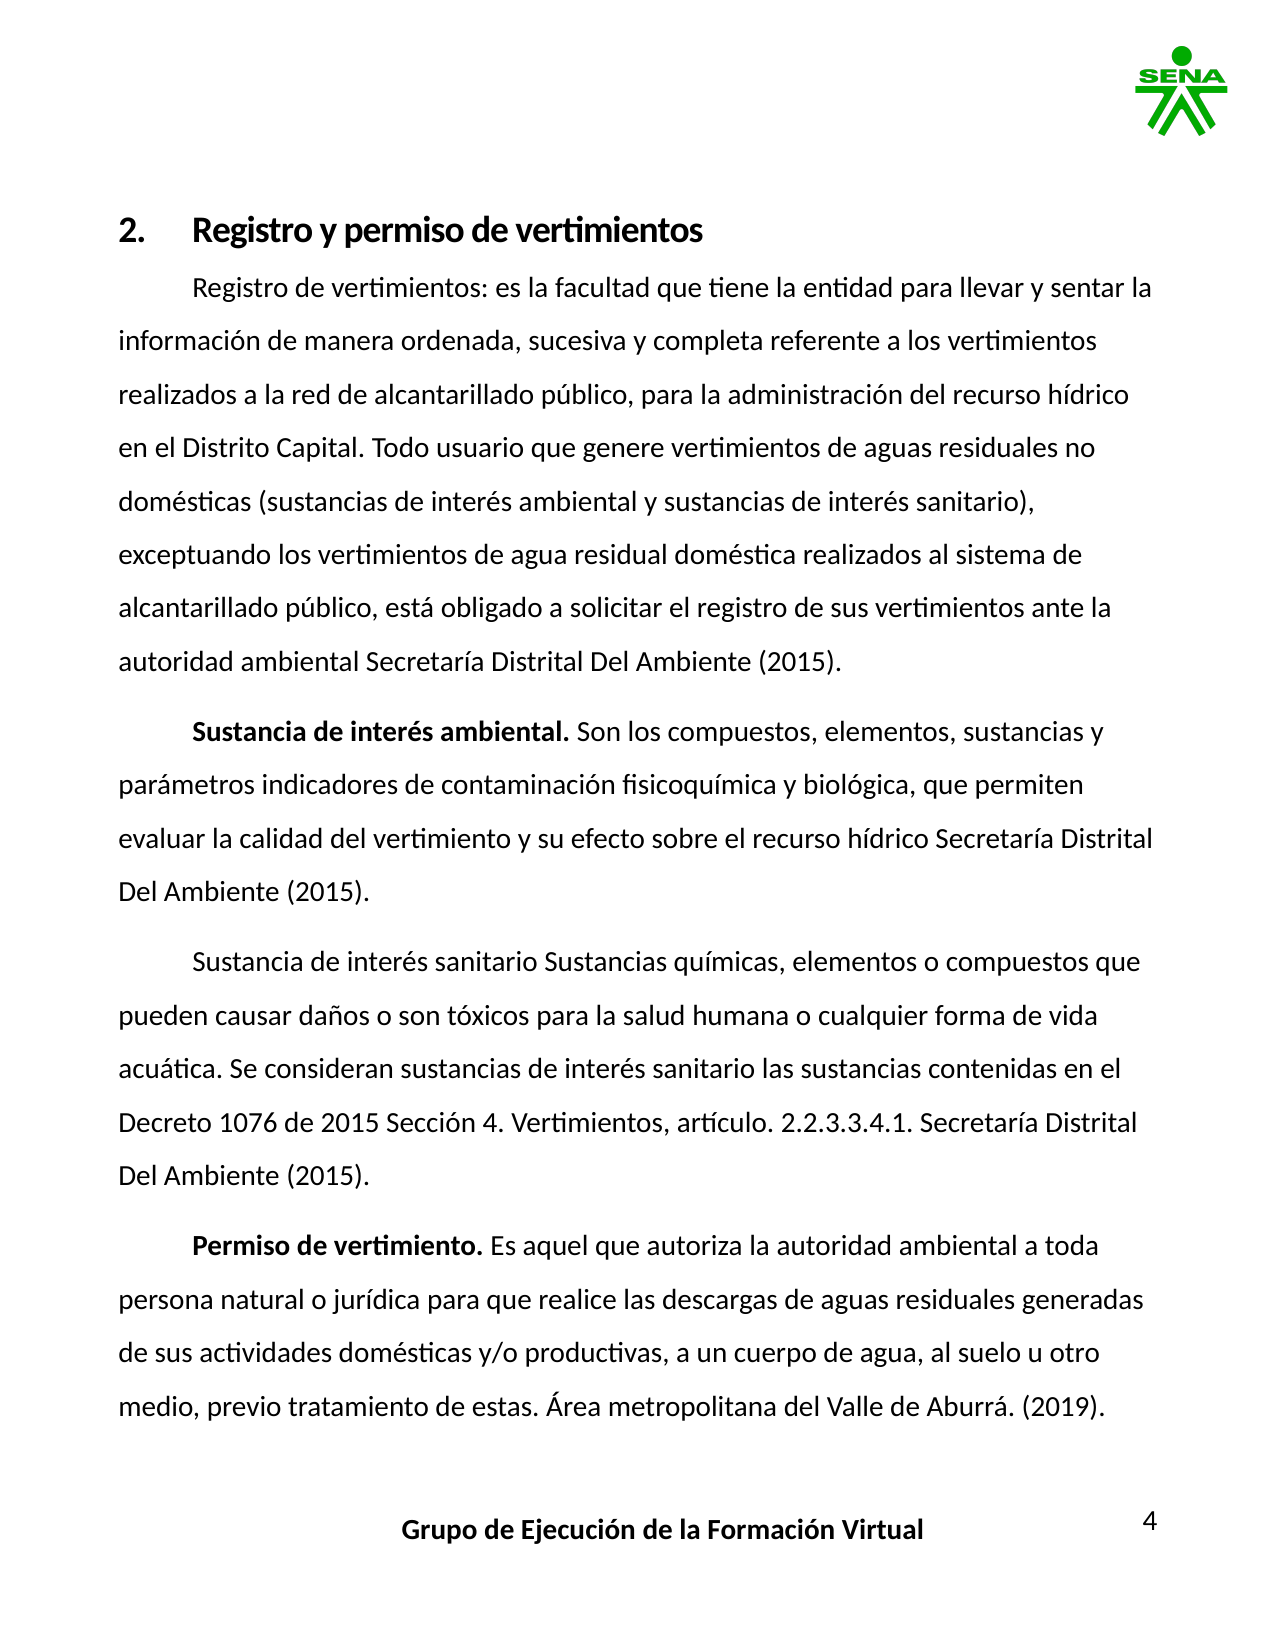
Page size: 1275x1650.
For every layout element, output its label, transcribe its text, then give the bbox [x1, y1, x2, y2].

text Permiso de vertimiento. Es aquel que autoriza la autoridad ambiental a toda persona natural o jurídica para que realice las descargas de aguas residuales generadas de sus actividades domésticas y/o productivas, a un cuerpo de agua, al suelo u otro medio, previo tratamiento de estas. Área metropolitana del Valle de Aburrá. (2019). [118, 1227, 1157, 1423]
text Registro de vertimientos: es la facultad que tiene la entidad para llevar y sentar la información de manera ordenada, sucesiva y completa referente a los vertimientos realizados a la red de alcantarillado público, para la administración del recurso hídrico en el Distrito Capital. Todo usuario que genere vertimientos de aguas residuales no domésticas (sustancias de interés ambiental y sustancias de interés sanitario), exceptuando los vertimientos de agua residual doméstica realizados al sistema de alcantarillado público, está obligado a solicitar el registro de sus vertimientos ante la autoridad ambiental Secretaría Distrital Del Ambiente (2015). [118, 269, 1157, 678]
subtitle Registro y permiso de vertimientos [118, 206, 1157, 252]
text Sustancia de interés sanitario Sustancias químicas, elementos o compuestos que pueden causar daños o son tóxicos para la salud humana o cualquier forma de vida acuática. Se consideran sustancias de interés sanitario las sustancias contenidas en el Decreto 1076 de 2015 Sección 4. Vertimientos, artículo. 2.2.3.3.4.1. Secretaría Distrital Del Ambiente (2015). [118, 943, 1157, 1193]
text Sustancia de interés ambiental. Son los compuestos, elementos, sustancias y parámetros indicadores de contaminación fisicoquímica y biológica, que permiten evaluar la calidad del vertimiento y su efecto sobre el recurso hídrico Secretaría Distrital Del Ambiente (2015). [118, 713, 1157, 909]
picture [1135, 46, 1228, 136]
